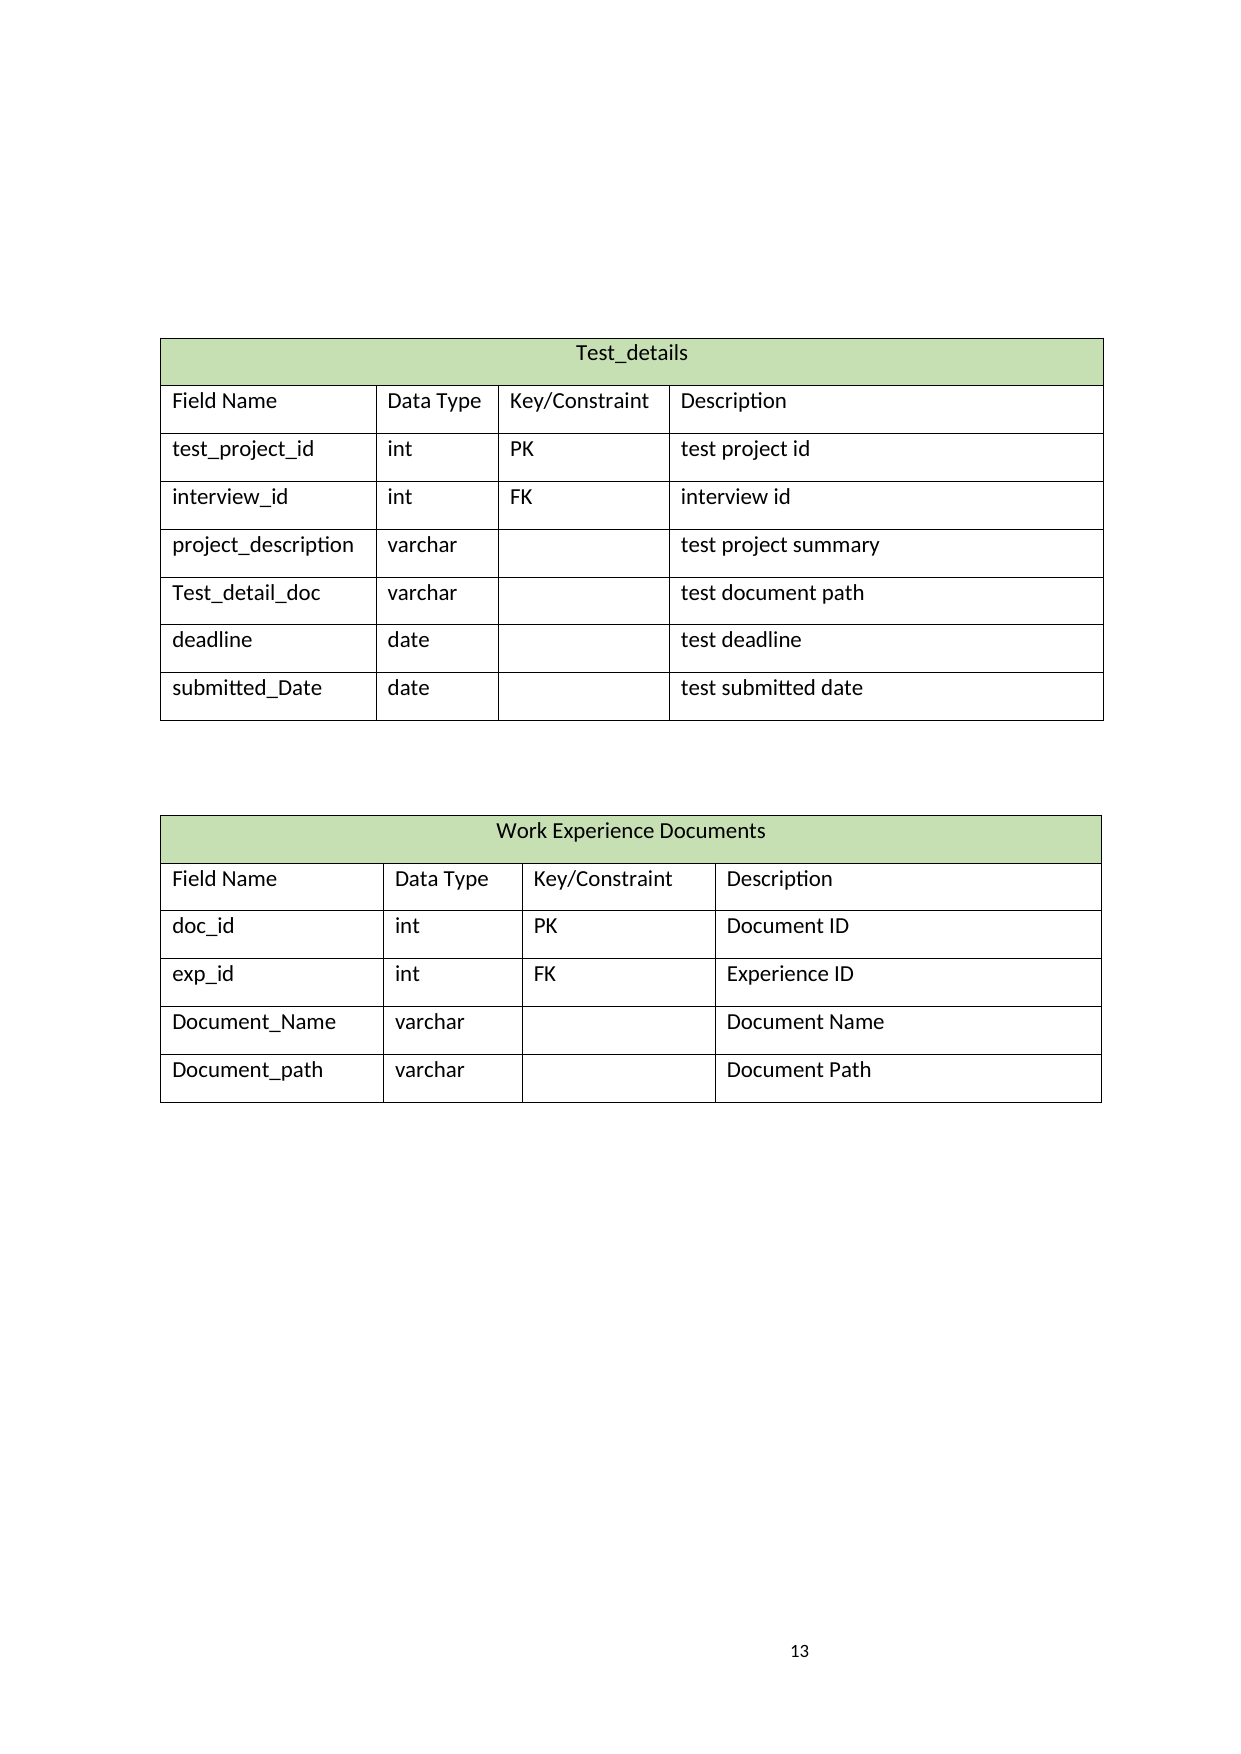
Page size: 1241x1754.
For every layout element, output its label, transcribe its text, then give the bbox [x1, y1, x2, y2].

table_cell Field Name [161, 386, 376, 433]
table_cell PK [499, 434, 669, 481]
table_cell int [384, 959, 522, 1006]
table_cell Document_path [161, 1055, 383, 1102]
table_cell [499, 625, 669, 672]
table_cell Data Type [384, 864, 522, 910]
table_cell test project summary [670, 530, 1103, 577]
table_cell deadline [161, 625, 376, 672]
table_cell Document_Name [161, 1007, 383, 1054]
table_cell varchar [377, 530, 498, 577]
table_cell PK [523, 911, 715, 958]
table_cell test deadline [670, 625, 1103, 672]
table_cell [523, 1007, 715, 1054]
table_cell varchar [377, 578, 498, 624]
table_cell test_project_id [161, 434, 376, 481]
table_cell Description [670, 386, 1103, 433]
table_cell [523, 1055, 715, 1102]
table_cell exp_id [161, 959, 383, 1006]
table_header Test_details [161, 339, 1103, 385]
table_cell Document ID [716, 911, 1101, 958]
table_cell [499, 530, 669, 577]
table_cell interview_id [161, 482, 376, 529]
table_cell Document Path [716, 1055, 1101, 1102]
table_cell [499, 673, 669, 720]
table_cell date [377, 625, 498, 672]
table_cell project_description [161, 530, 376, 577]
table_cell [499, 578, 669, 624]
table_cell varchar [384, 1007, 522, 1054]
table_cell submitted_Date [161, 673, 376, 720]
table_cell int [377, 434, 498, 481]
table_cell Description [716, 864, 1101, 910]
table_cell Field Name [161, 864, 383, 910]
table_cell Document Name [716, 1007, 1101, 1054]
table_cell Experience ID [716, 959, 1101, 1006]
table_cell int [384, 911, 522, 958]
table_cell int [377, 482, 498, 529]
table_cell doc_id [161, 911, 383, 958]
table_cell date [377, 673, 498, 720]
table_cell Key/Constraint [523, 864, 715, 910]
table_cell varchar [384, 1055, 522, 1102]
table_cell interview id [670, 482, 1103, 529]
table_cell test document path [670, 578, 1103, 624]
table_cell test project id [670, 434, 1103, 481]
table_cell FK [523, 959, 715, 1006]
table_cell Key/Constraint [499, 386, 669, 433]
table_cell Test_detail_doc [161, 578, 376, 624]
table_cell Data Type [377, 386, 498, 433]
table_cell test submitted date [670, 673, 1103, 720]
table_cell FK [499, 482, 669, 529]
table_header Work Experience Documents [161, 816, 1101, 863]
